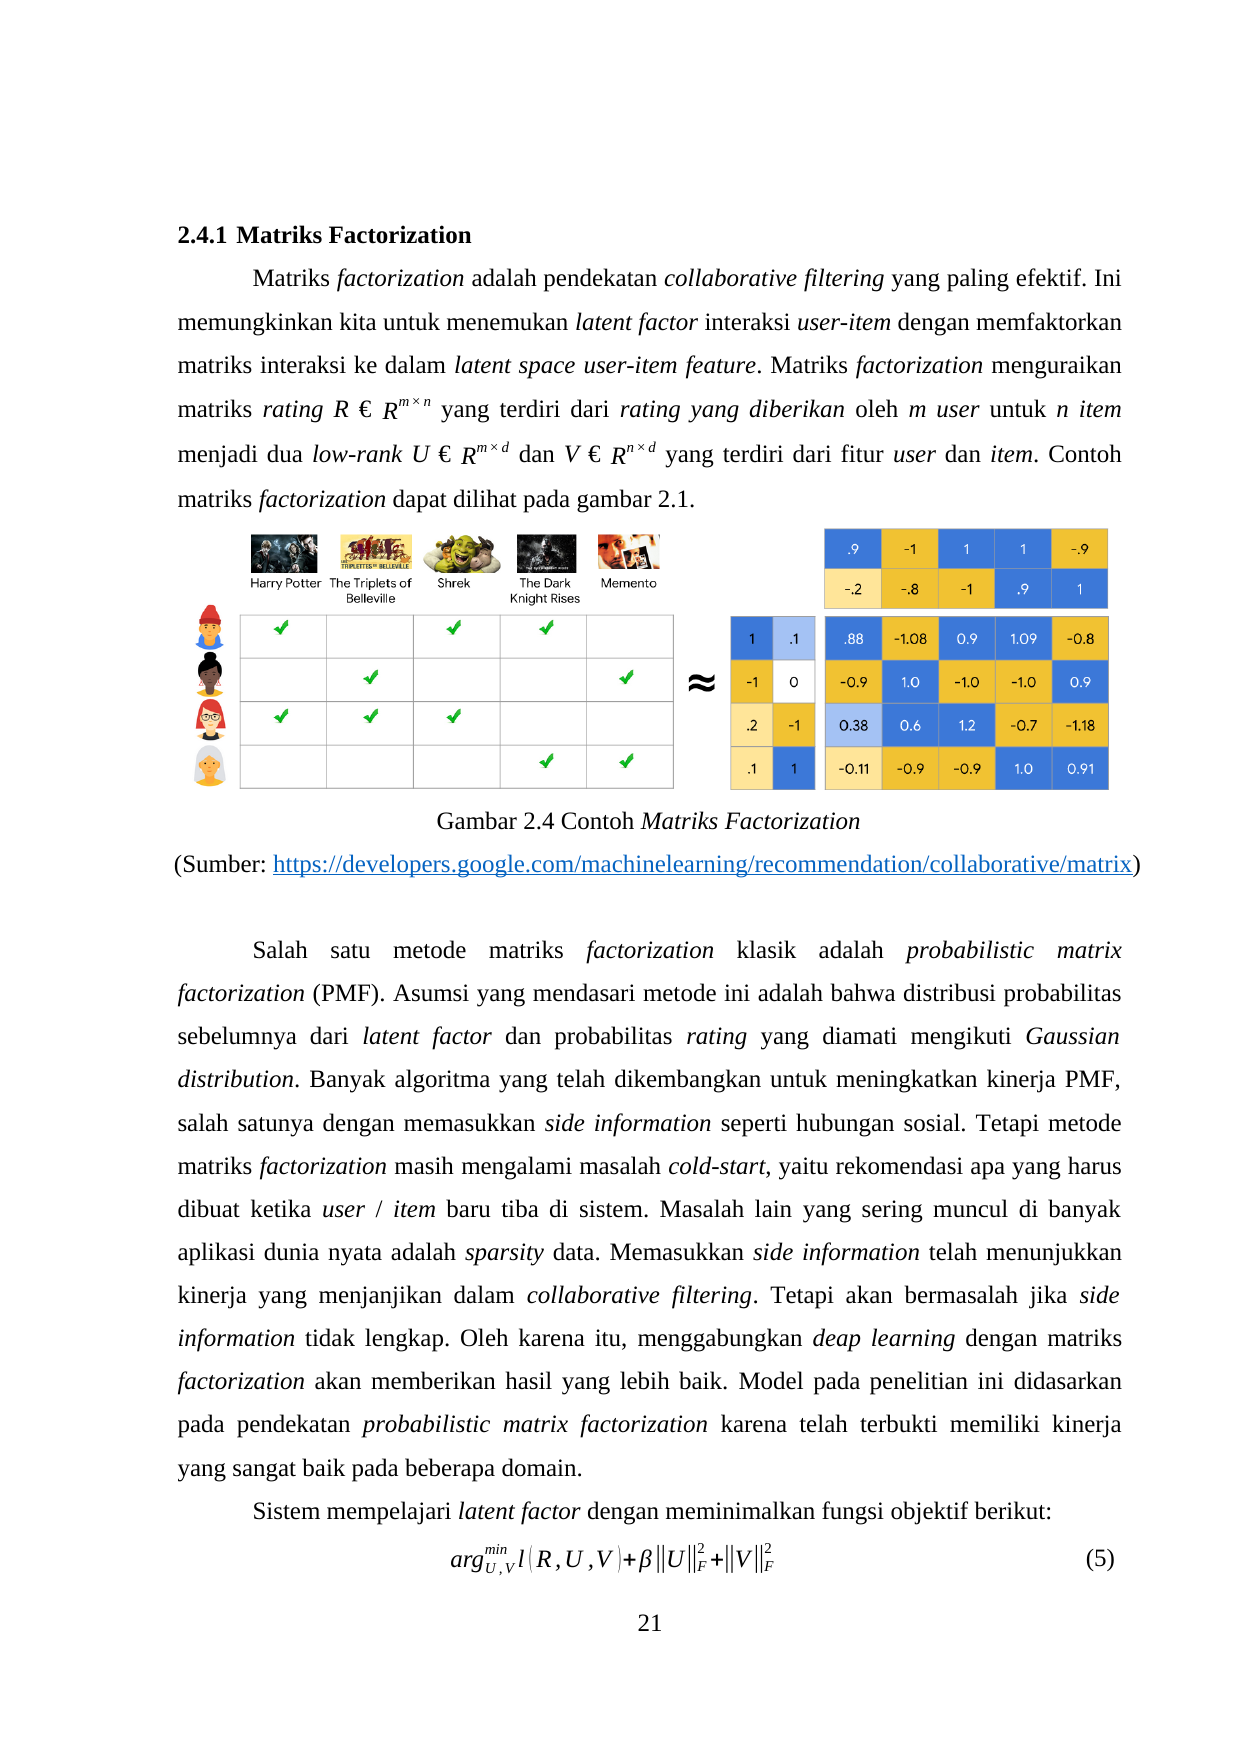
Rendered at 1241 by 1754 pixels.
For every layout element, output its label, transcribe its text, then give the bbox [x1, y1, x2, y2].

text (Sumber: https://developers.google.com/machinelearning/recommendation/collaborative/matrix) [148, 849, 1167, 878]
text (5) [177, 1539, 1122, 1576]
picture [190, 527, 1110, 792]
text Sistem mempelajari latent factor dengan meminimalkan fungsi objektif berikut: [177, 1496, 1122, 1524]
subtitle Matriks Factorization [177, 220, 1122, 249]
text Gambar 2.4 Contoh Matriks Factorization [177, 806, 1122, 834]
text Matriks factorization adalah pendekatan collaborative filtering yang paling efektif. Ini memungkinkan kita untuk menemukan latent factor interaksi user-item dengan memfaktorkan matriks interaksi ke dalam latent space user-item feature. Matriks factorization menguraikan matriks rating R € yang terdiri dari rating yang diberikan oleh m user untuk n item menjadi dua low-rank U € dan V € yang terdiri dari fitur user dan item. Contoh matriks factorization dapat dilihat pada gambar 2.1. [177, 263, 1122, 513]
text Salah satu metode matriks factorization klasik adalah probabilistic matrix factorization (PMF). Asumsi yang mendasari metode ini adalah bahwa distribusi probabilitas sebelumnya dari latent factor dan probabilitas rating yang diamati mengikuti Gaussian distribution. Banyak algoritma yang telah dikembangkan untuk meningkatkan kinerja PMF, salah satunya dengan memasukkan side information seperti hubungan sosial. Tetapi metode matriks factorization masih mengalami masalah cold-start, yaitu rekomendasi apa yang harus dibuat ketika user / item baru tiba di sistem. Masalah lain yang sering muncul di banyak aplikasi dunia nyata adalah sparsity data. Memasukkan side information telah menunjukkan kinerja yang menjanjikan dalam collaborative filtering. Tetapi akan bermasalah jika side information tidak lengkap. Oleh karena itu, menggabungkan deap learning dengan matriks factorization akan memberikan hasil yang lebih baik. Model pada penelitian ini didasarkan pada pendekatan probabilistic matrix factorization karena telah terbukti memiliki kinerja yang sangat baik pada beberapa domain. [177, 935, 1122, 1481]
